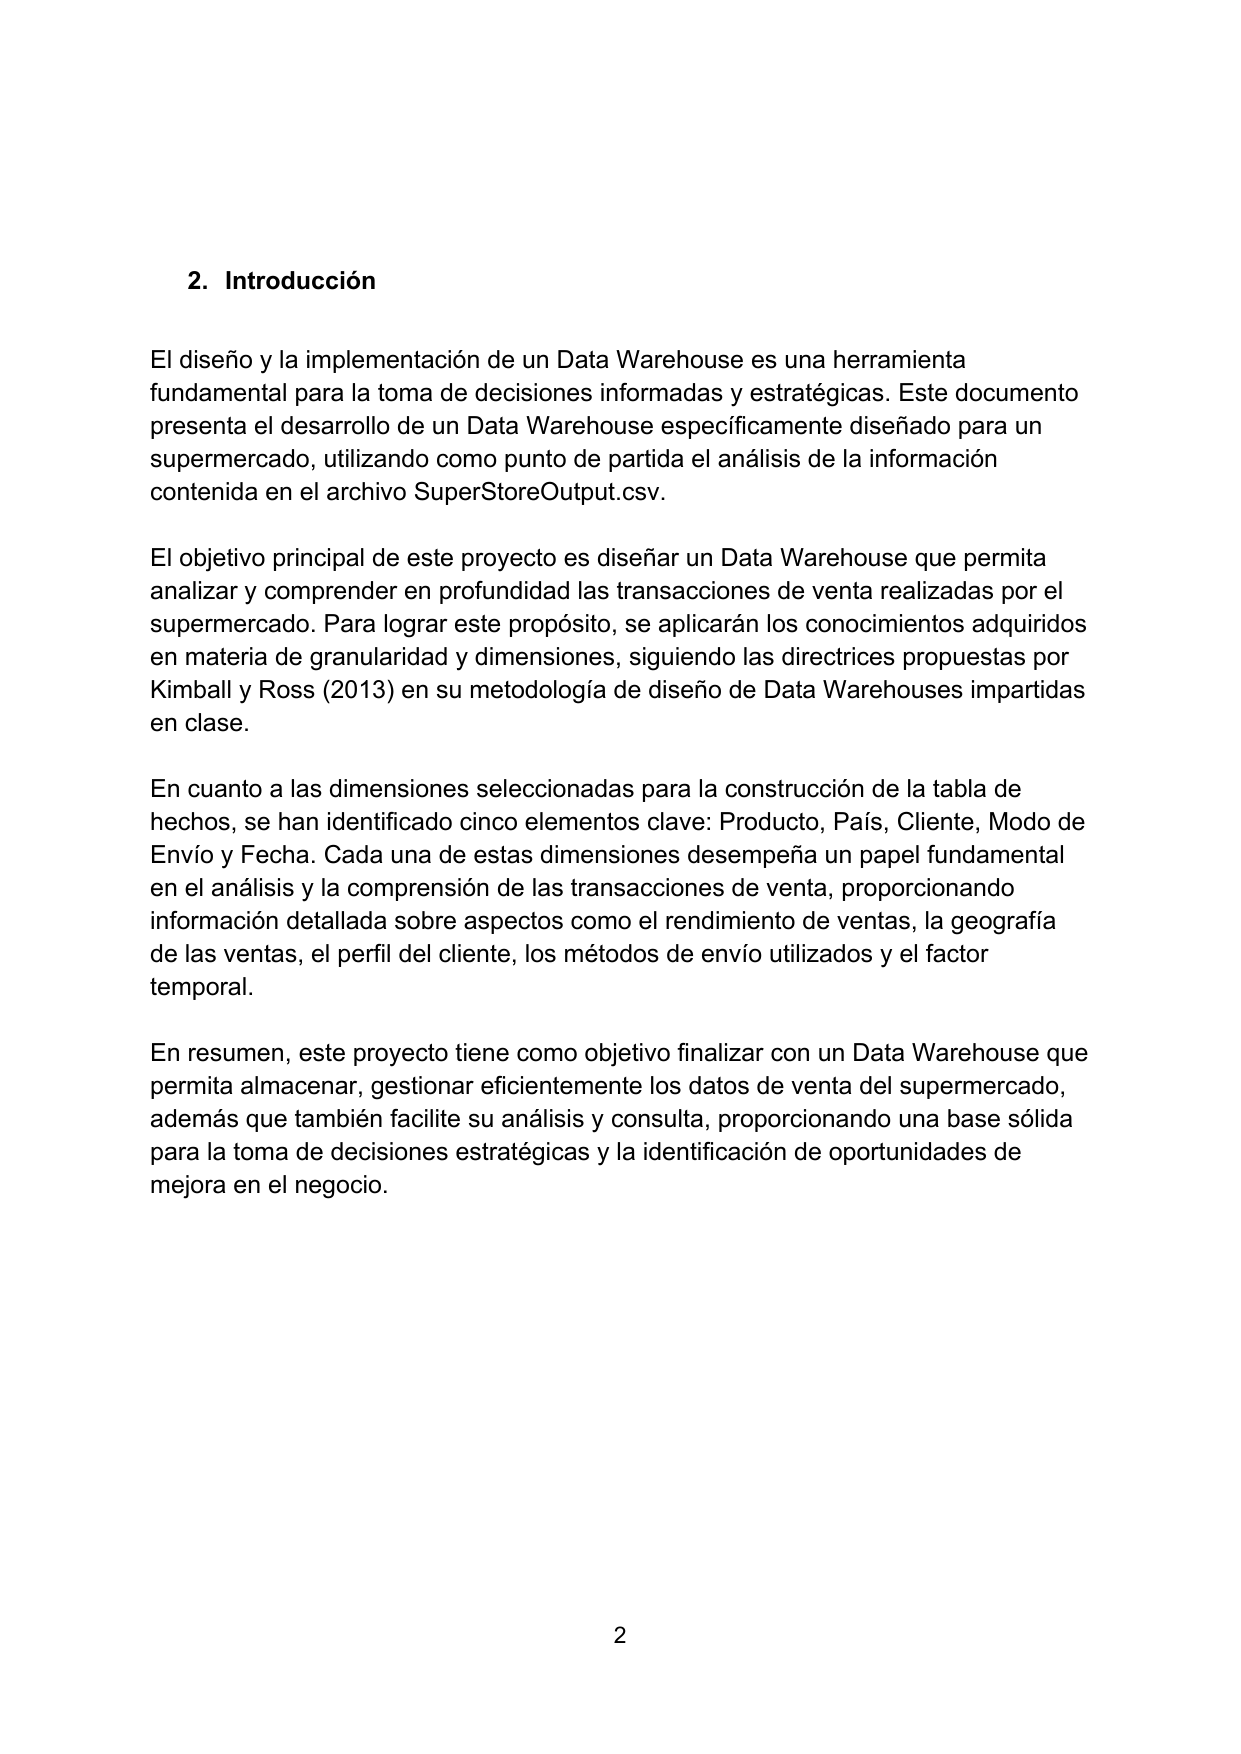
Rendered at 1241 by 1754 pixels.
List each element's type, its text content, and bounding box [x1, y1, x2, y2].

subtitle Introducción [187, 266, 1090, 295]
text El diseño y la implementación de un Data Warehouse es una herramienta fundamental para la toma de decisiones informadas y estratégicas. Este documento presenta el desarrollo de un Data Warehouse específicamente diseñado para un supermercado, utilizando como punto de partida el análisis de la información contenida en el archivo SuperStoreOutput.csv. [150, 345, 1090, 506]
text En resumen, este proyecto tiene como objetivo finalizar con un Data Warehouse que permita almacenar, gestionar eficientemente los datos de venta del supermercado, además que también facilite su análisis y consulta, proporcionando una base sólida para la toma de decisiones estratégicas y la identificación de oportunidades de mejora en el negocio. [150, 1038, 1090, 1199]
text El objetivo principal de este proyecto es diseñar un Data Warehouse que permita analizar y comprender en profundidad las transacciones de venta realizadas por el supermercado. Para lograr este propósito, se aplicarán los conocimientos adquiridos en materia de granularidad y dimensiones, siguiendo las directrices propuestas por Kimball y Ross (2013) en su metodología de diseño de Data Warehouses impartidas en clase. [150, 543, 1090, 737]
text En cuanto a las dimensiones seleccionadas para la construcción de la tabla de hechos, se han identificado cinco elementos clave: Producto, País, Cliente, Modo de Envío y Fecha. Cada una de estas dimensiones desempeña un papel fundamental en el análisis y la comprensión de las transacciones de venta, proporcionando información detallada sobre aspectos como el rendimiento de ventas, la geografía de las ventas, el perfil del cliente, los métodos de envío utilizados y el factor temporal. [150, 774, 1090, 1001]
